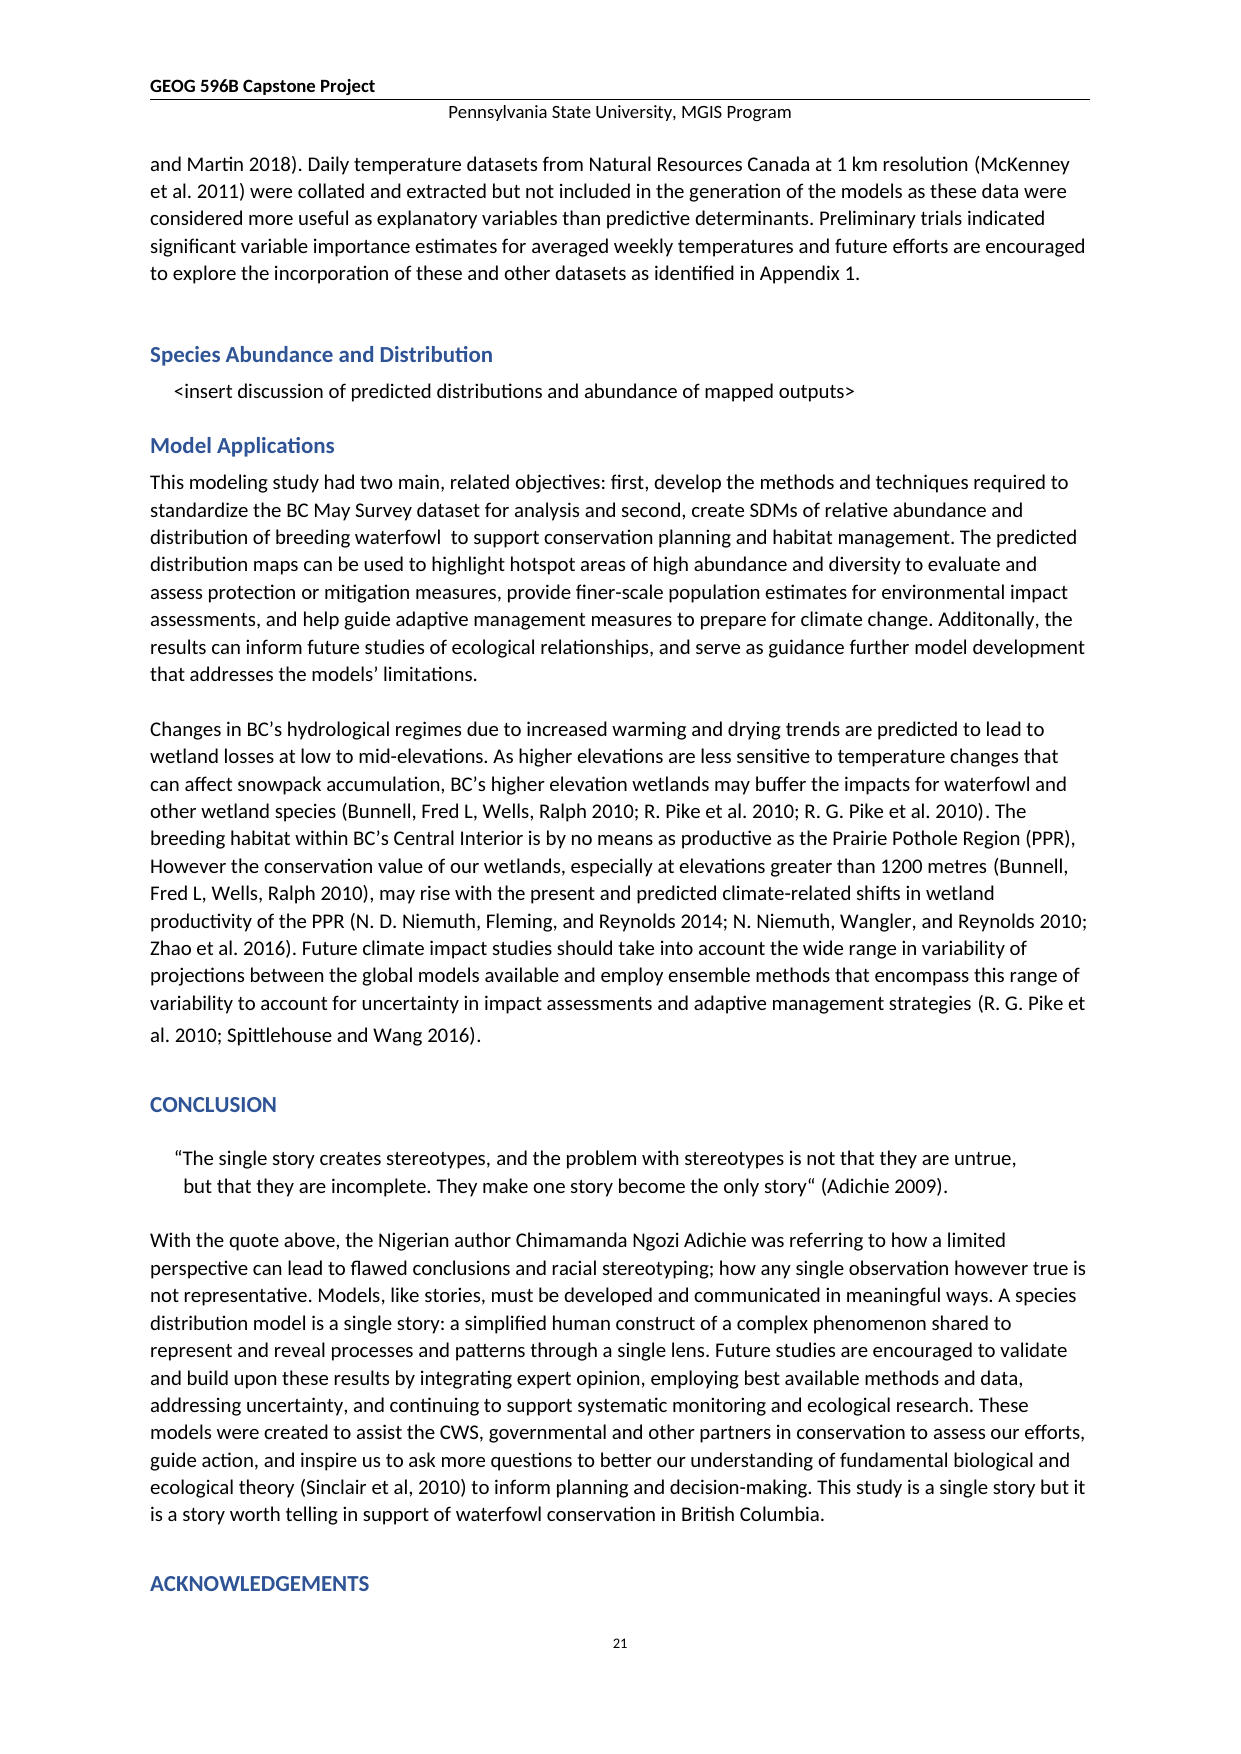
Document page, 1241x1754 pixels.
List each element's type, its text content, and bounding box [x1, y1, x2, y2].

text ACKNOWLEDGEMENTS [150, 1569, 1090, 1597]
text <insert discussion of predicted distributions and abundance of mapped outputs> [150, 379, 1090, 404]
text “The single story creates stereotypes, and the problem with stereotypes is not that they are untrue, [150, 1146, 1090, 1171]
text This modeling study had two main, related objectives: first, develop the methods and techniques required to standardize the BC May Survey dataset for analysis and second, create SDMs of relative abundance and distribution of breeding waterfowl to support conservation planning and habitat management. The predicted distribution maps can be used to highlight hotspot areas of high abundance and diversity to evaluate and assess protection or mitigation measures, provide finer-scale population estimates for environmental impact assessments, and help guide adaptive management measures to prepare for climate change. Additonally, the results can inform future studies of ecological relationships, and serve as guidance further model development that addresses the models’ limitations. [150, 469, 1090, 687]
text With the quote above, the Nigerian author Chimamanda Ngozi Adichie was referring to how a limited perspective can lead to flawed conclusions and racial stereotyping; how any single observation however true is not representative. Models, like stories, must be developed and communicated in meaningful ways. A species distribution model is a single story: a simplified human construct of a complex phenomenon shared to represent and reveal processes and patterns through a single lens. Future studies are encouraged to validate and build upon these results by integrating expert opinion, employing best available methods and data, addressing uncertainty, and continuing to support systematic monitoring and ecological research. These models were created to assist the CWS, governmental and other partners in conservation to assess our efforts, guide action, and inspire us to ask more questions to better our understanding of fundamental biological and ecological theory (Sinclair et al, 2010) to inform planning and decision-making. This study is a single story but it is a story worth telling in support of waterfowl conservation in British Columbia. [150, 1228, 1090, 1527]
text Species Abundance and Distribution [150, 340, 1090, 368]
text CONCLUSION [150, 1090, 1090, 1118]
text Model Applications [150, 431, 1090, 459]
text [150, 151, 1090, 286]
text Changes in BC’s hydrological regimes due to increased warming and drying trends are predicted to lead to wetland losses at low to mid-elevations. As higher elevations are less sensitive to temperature changes that can affect snowpack accumulation, BC’s higher elevation wetlands may buffer the impacts for waterfowl and other wetland species (Bunnell, Fred L, Wells, Ralph 2010; R. Pike et al. 2010; R. G. Pike et al. 2010). The breeding habitat within BC’s Central Interior is by no means as productive as the Prairie Pothole Region (PPR), However the conservation value of our wetlands, especially at elevations greater than 1200 metres (Bunnell, Fred L, Wells, Ralph 2010), may rise with the present and predicted climate-related shifts in wetland productivity of the PPR (N. D. Niemuth, Fleming, and Reynolds 2014; N. Niemuth, Wangler, and Reynolds 2010; Zhao et al. 2016). Future climate impact studies should take into account the wide range in variability of projections between the global models available and employ ensemble methods that encompass this range of variability to account for uncertainty in impact assessments and adaptive management strategies (R. G. Pike et al. 2010; Spittlehouse and Wang 2016). [150, 716, 1090, 1048]
text but that they are incomplete. They make one story become the only story“ (Adichie 2009). [150, 1173, 1090, 1198]
